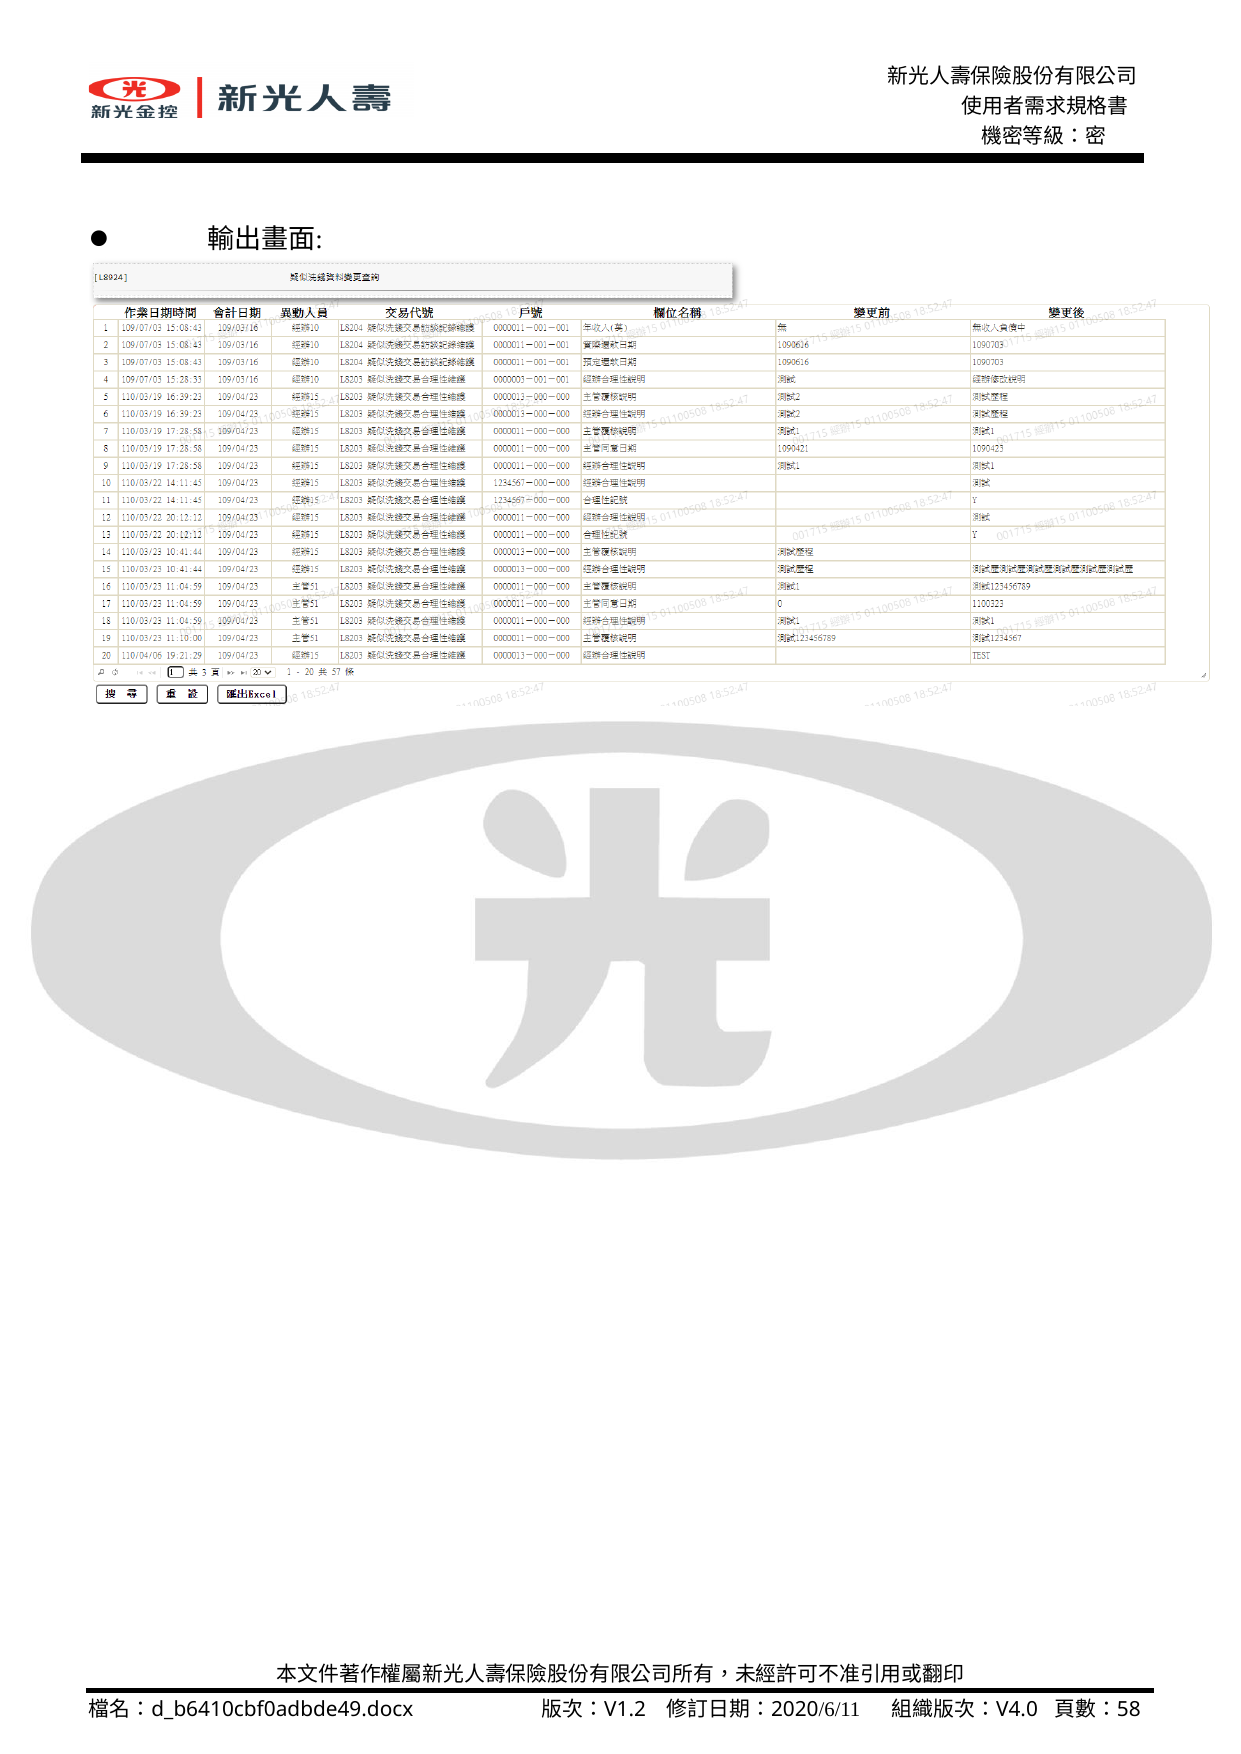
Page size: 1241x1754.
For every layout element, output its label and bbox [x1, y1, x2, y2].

picture [88, 257, 1212, 706]
picture [25, 713, 1215, 1166]
picture [88, 61, 414, 118]
